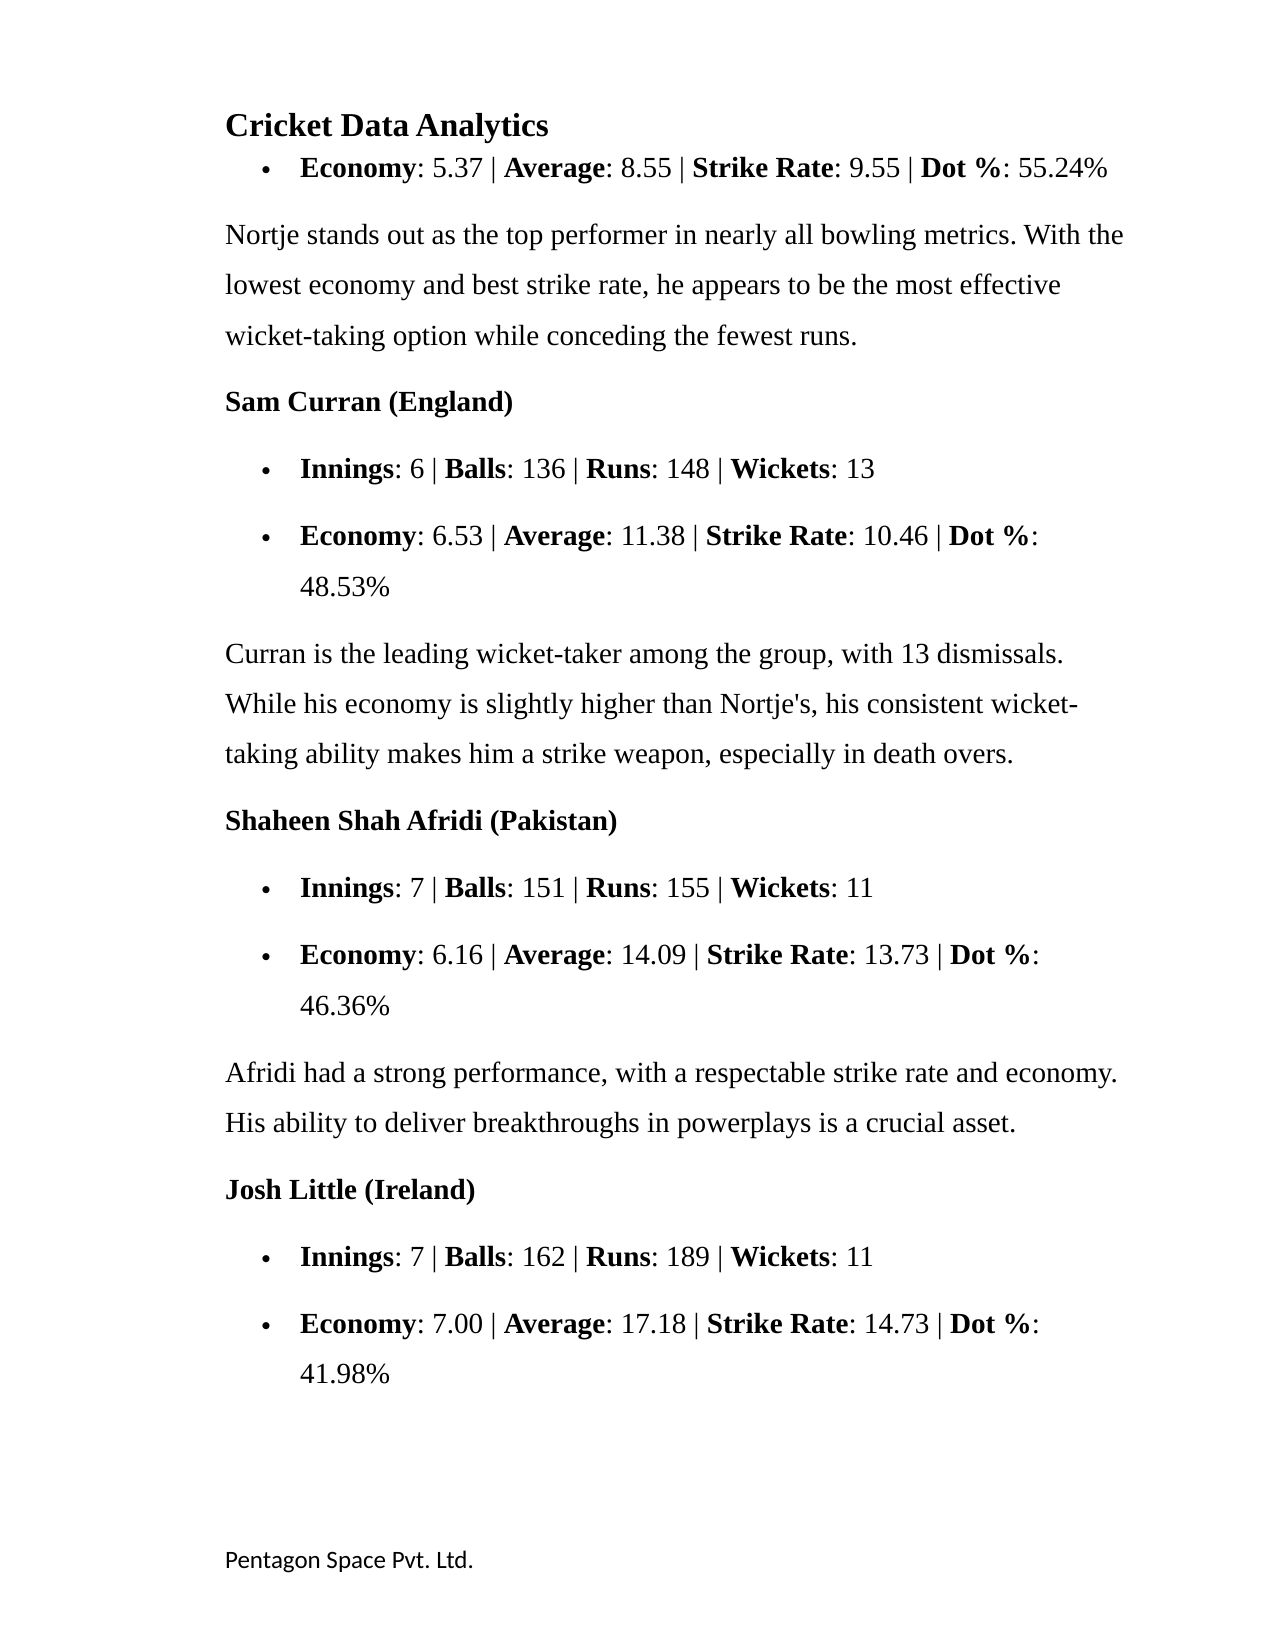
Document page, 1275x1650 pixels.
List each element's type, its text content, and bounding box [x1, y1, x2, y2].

text Curran is the leading wicket-taker among the group, with 13 dismissals. While his economy is slightly higher than Nortje's, his consistent wicket-taking ability makes him a strike weapon, especially in death overs. [225, 636, 1125, 770]
text Nortje stands out as the top performer in nearly all bowling metrics. With the lowest economy and best strike rate, he appears to be the most effective wicket-taking option while conceding the fewest runs. [225, 217, 1125, 351]
text Sam Curran (England) [225, 384, 1125, 418]
list Innings: 7 | Balls: 162 | Runs: 189 | Wickets: 11 [262, 1239, 1125, 1272]
text Josh Little (Ireland) [225, 1172, 1125, 1206]
text Afridi had a strong performance, with a respectable strike rate and economy. His ability to deliver breakthroughs in powerplays is a crucial asset. [225, 1055, 1125, 1138]
list Economy: 7.00 | Average: 17.18 | Strike Rate: 14.73 | Dot %: 41.98% [262, 1306, 1125, 1390]
list Innings: 7 | Balls: 151 | Runs: 155 | Wickets: 11 [262, 870, 1125, 904]
list Economy: 6.53 | Average: 11.38 | Strike Rate: 10.46 | Dot %: 48.53% [262, 518, 1125, 602]
list Economy: 6.16 | Average: 14.09 | Strike Rate: 13.73 | Dot %: 46.36% [262, 937, 1125, 1021]
list Economy: 5.37 | Average: 8.55 | Strike Rate: 9.55 | Dot %: 55.24% [262, 150, 1125, 183]
list Innings: 6 | Balls: 136 | Runs: 148 | Wickets: 13 [262, 452, 1125, 485]
text Shaheen Shah Afridi (Pakistan) [225, 803, 1125, 837]
